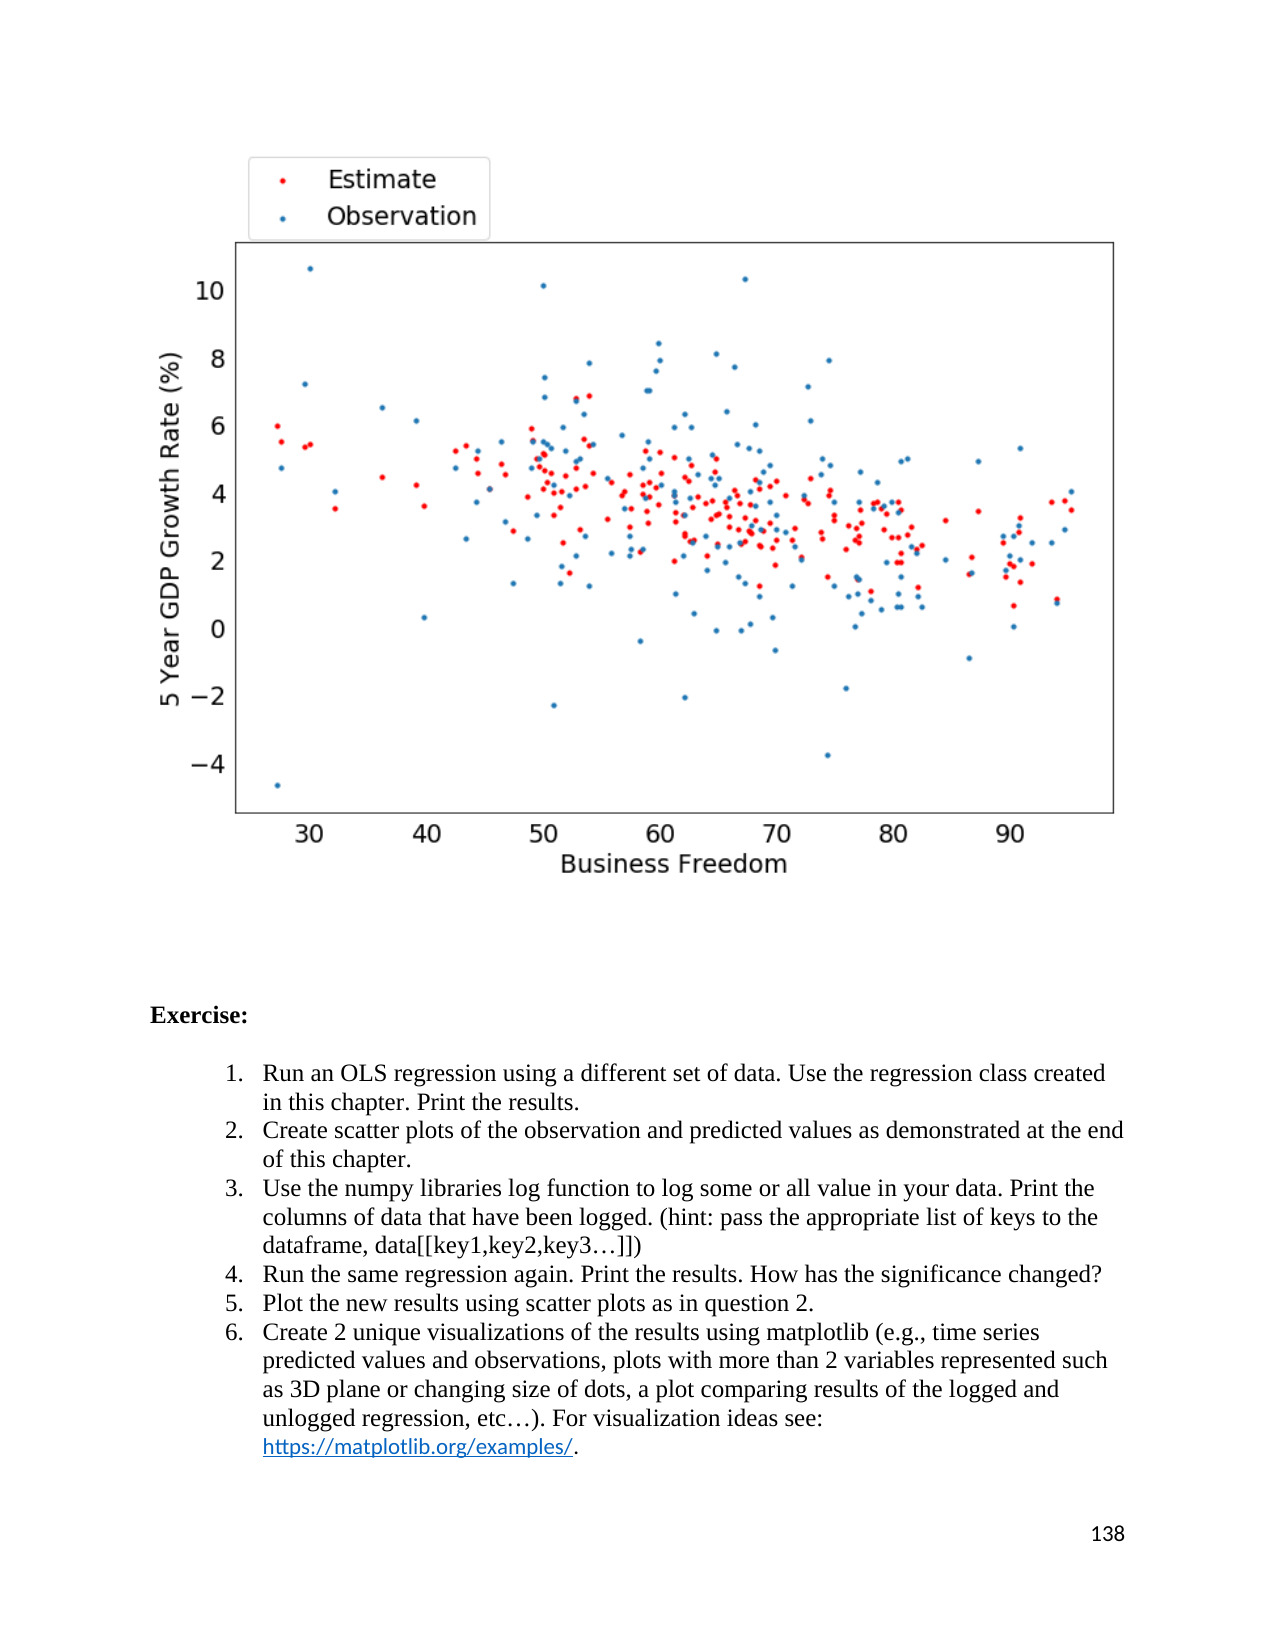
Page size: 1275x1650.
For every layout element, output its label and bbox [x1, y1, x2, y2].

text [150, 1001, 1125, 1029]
picture [150, 150, 1125, 886]
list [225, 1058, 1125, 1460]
